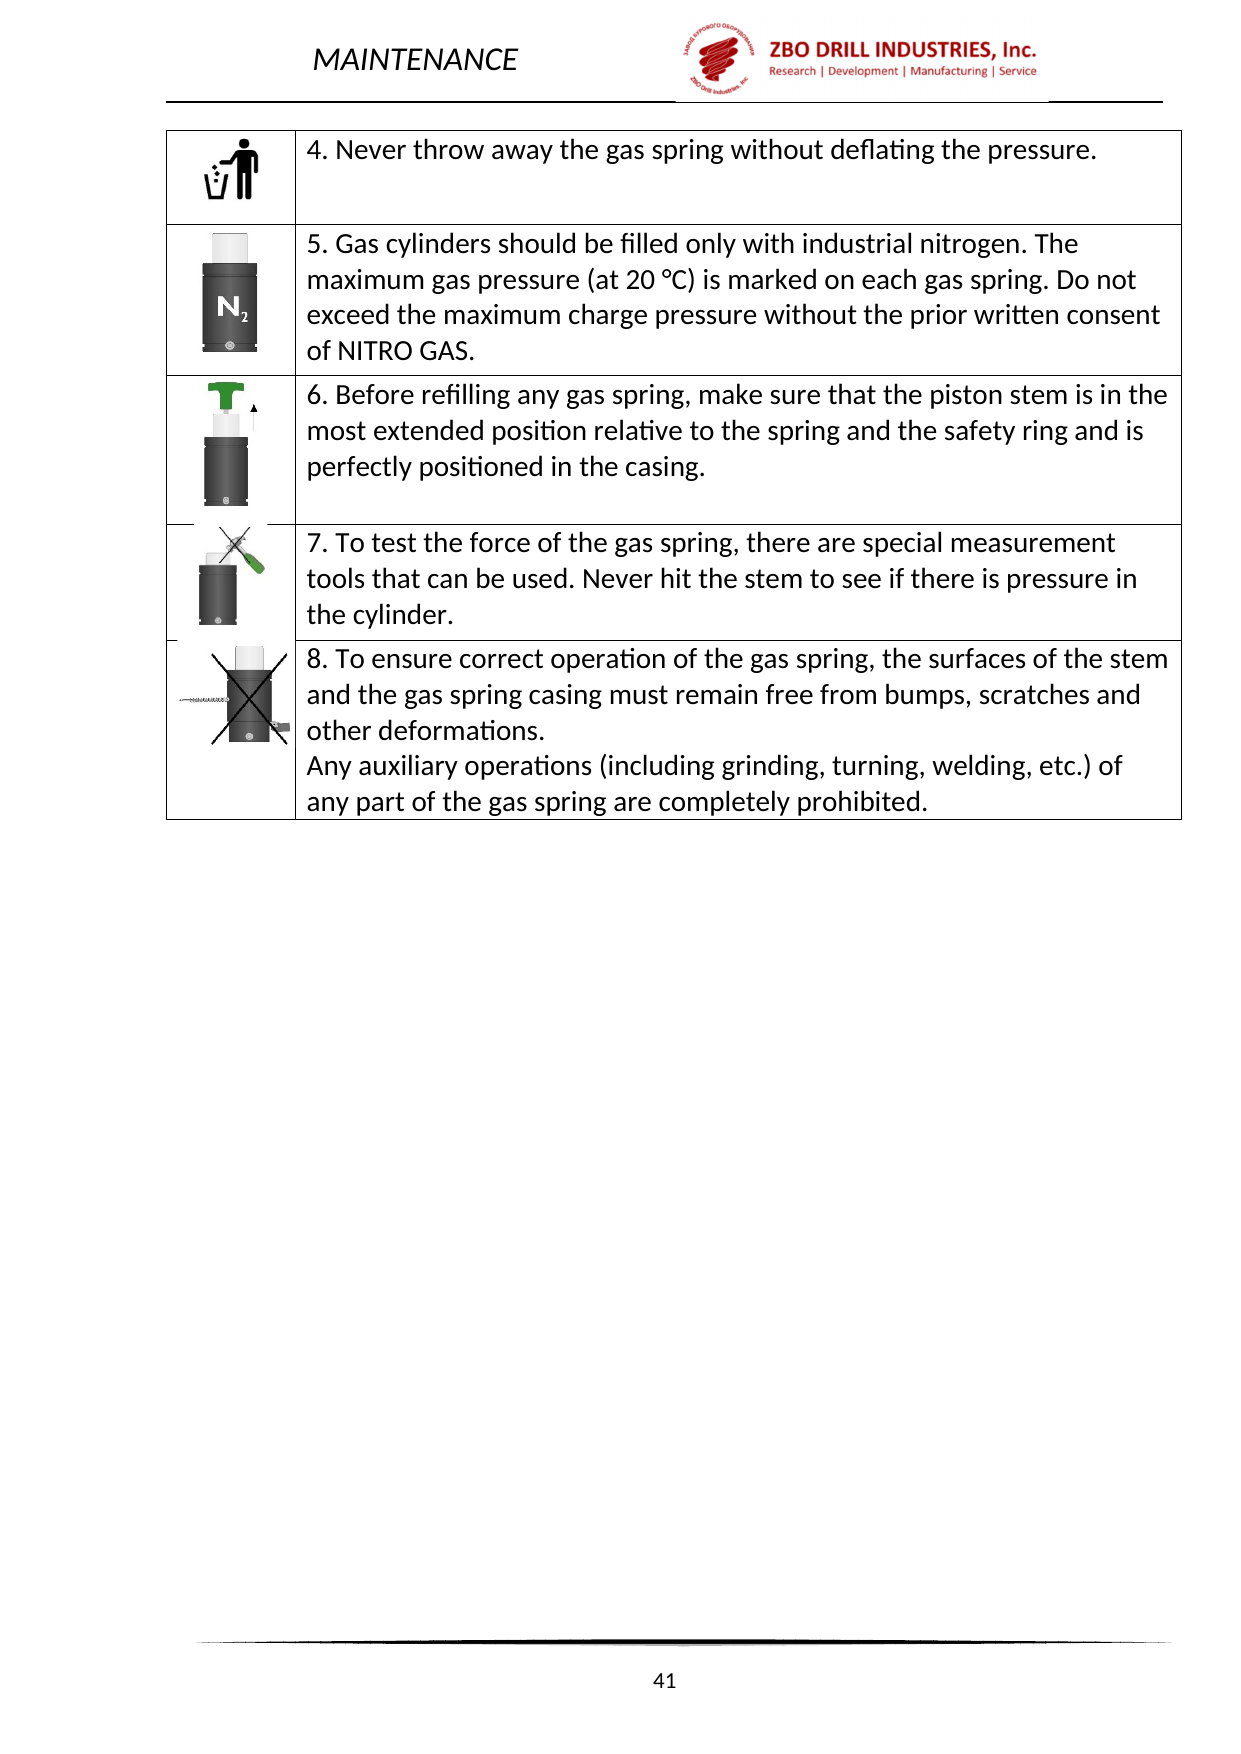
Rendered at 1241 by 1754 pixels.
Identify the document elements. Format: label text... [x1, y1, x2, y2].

table_cell 5. Gas cylinders should be filled only with industrial nitrogen. The maximum gas pressure (at 20 °C) is marked on each gas spring. Do not exceed the maximum charge pressure without the prior written consent of NITRO GAS. [296, 225, 1181, 375]
table_cell 7. To test the force of the gas spring, there are special measurement tools that can be used. Never hit the stem to see if there is pressure in the cylinder. [296, 525, 1181, 639]
picture [186, 225, 275, 363]
picture [195, 1638, 1172, 1647]
table_cell [167, 641, 295, 819]
table_cell 6. Before refilling any gas spring, make sure that the piston stem is in the most extended position relative to the spring and the safety ring and is perfectly positioned in the casing. [296, 376, 1181, 523]
picture [196, 376, 265, 511]
picture [193, 524, 268, 627]
picture [177, 640, 296, 748]
table_cell 4. Never throw away the gas spring without deflating the pressure. [296, 131, 1181, 224]
table_cell 8. To ensure correct operation of the gas spring, the surfaces of the stem and the gas spring casing must remain free from bumps, scratches and other deformations. Any auxiliary operations (including grinding, turning, welding, etc.) of any part of the gas spring are completely prohibited. [296, 641, 1181, 819]
table_cell [167, 225, 295, 375]
table_cell [167, 131, 295, 224]
picture [675, 14, 1049, 102]
table_cell [167, 376, 295, 523]
picture [193, 131, 268, 206]
table_cell [167, 525, 295, 639]
